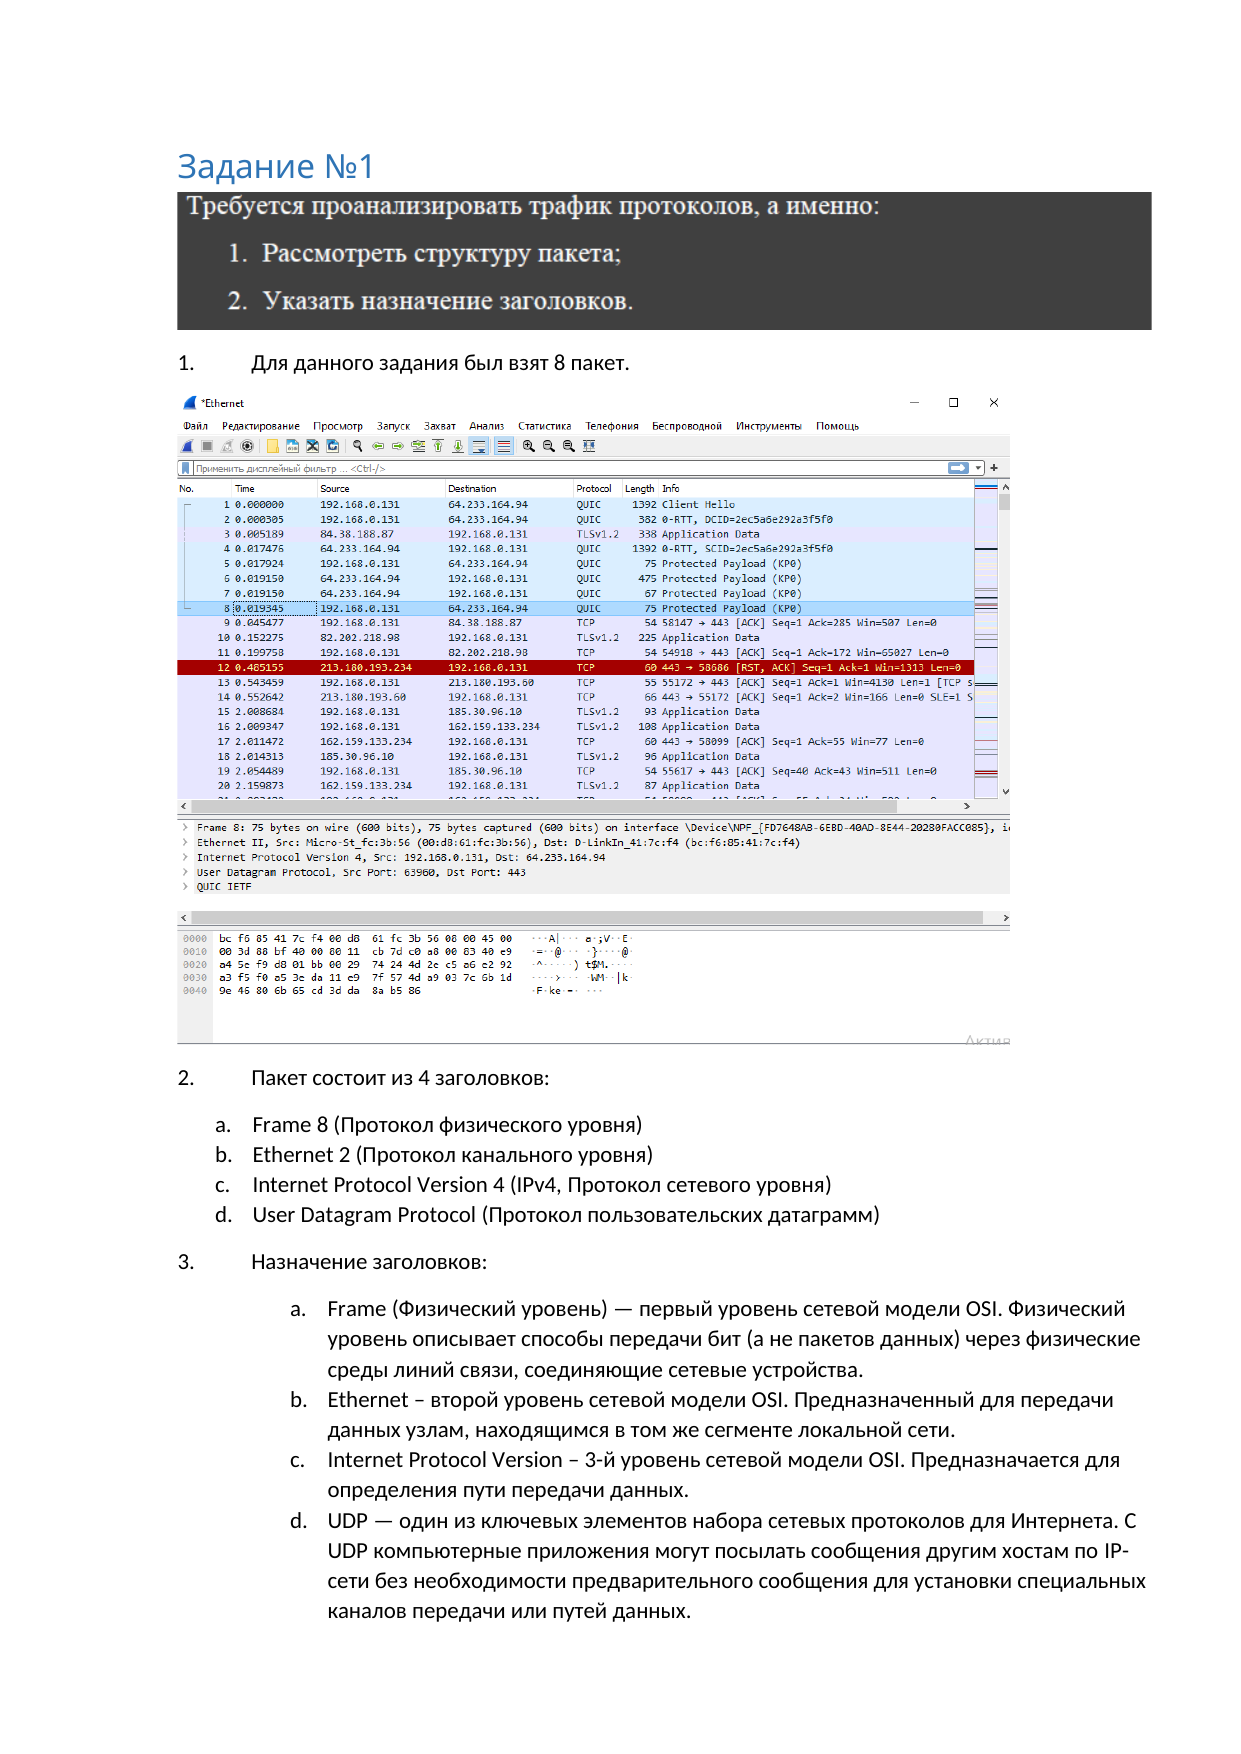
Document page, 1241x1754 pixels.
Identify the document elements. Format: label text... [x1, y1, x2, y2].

list Frame 8 (Протокол физического уровня) [215, 1110, 1152, 1138]
picture [177, 395, 1010, 1045]
list User Datagram Protocol (Протокол пользовательских датаграмм) [215, 1201, 1152, 1229]
text 2. Пакет состоит из 4 заголовков: [177, 1063, 1152, 1091]
list Internet Protocol Version 4 (IPv4, Протокол сетевого уровня) [215, 1170, 1152, 1198]
text 3. Назначение заголовков: [177, 1247, 1152, 1276]
list Frame (Физический уровень) — первый уровень сетевой модели OSI. Физический уровень описывает способы передачи бит (а не пакетов данных) через физические среды линий связи, соединяющие сетевые устройства. [290, 1294, 1152, 1383]
subtitle Задание №1 [177, 143, 1152, 188]
list UDP — один из ключевых элементов набора сетевых протоколов для Интернета. С UDP компьютерные приложения могут посылать сообщения другим хостам по IP-сети без необходимости предварительного сообщения для установки специальных каналов передачи или путей данных. [290, 1506, 1152, 1624]
list Ethernet 2 (Протокол канального уровня) [215, 1140, 1152, 1168]
picture [177, 192, 1152, 330]
list Internet Protocol Version – 3-й уровень сетевой модели OSI. Предназначается для определения пути передачи данных. [290, 1445, 1152, 1504]
list Ethernet – второй уровень сетевой модели OSI. Предназначенный для передачи данных узлам, находящимся в том же сегменте локальной сети. [290, 1385, 1152, 1443]
text 1. Для данного задания был взят 8 пакет. [177, 348, 1152, 377]
